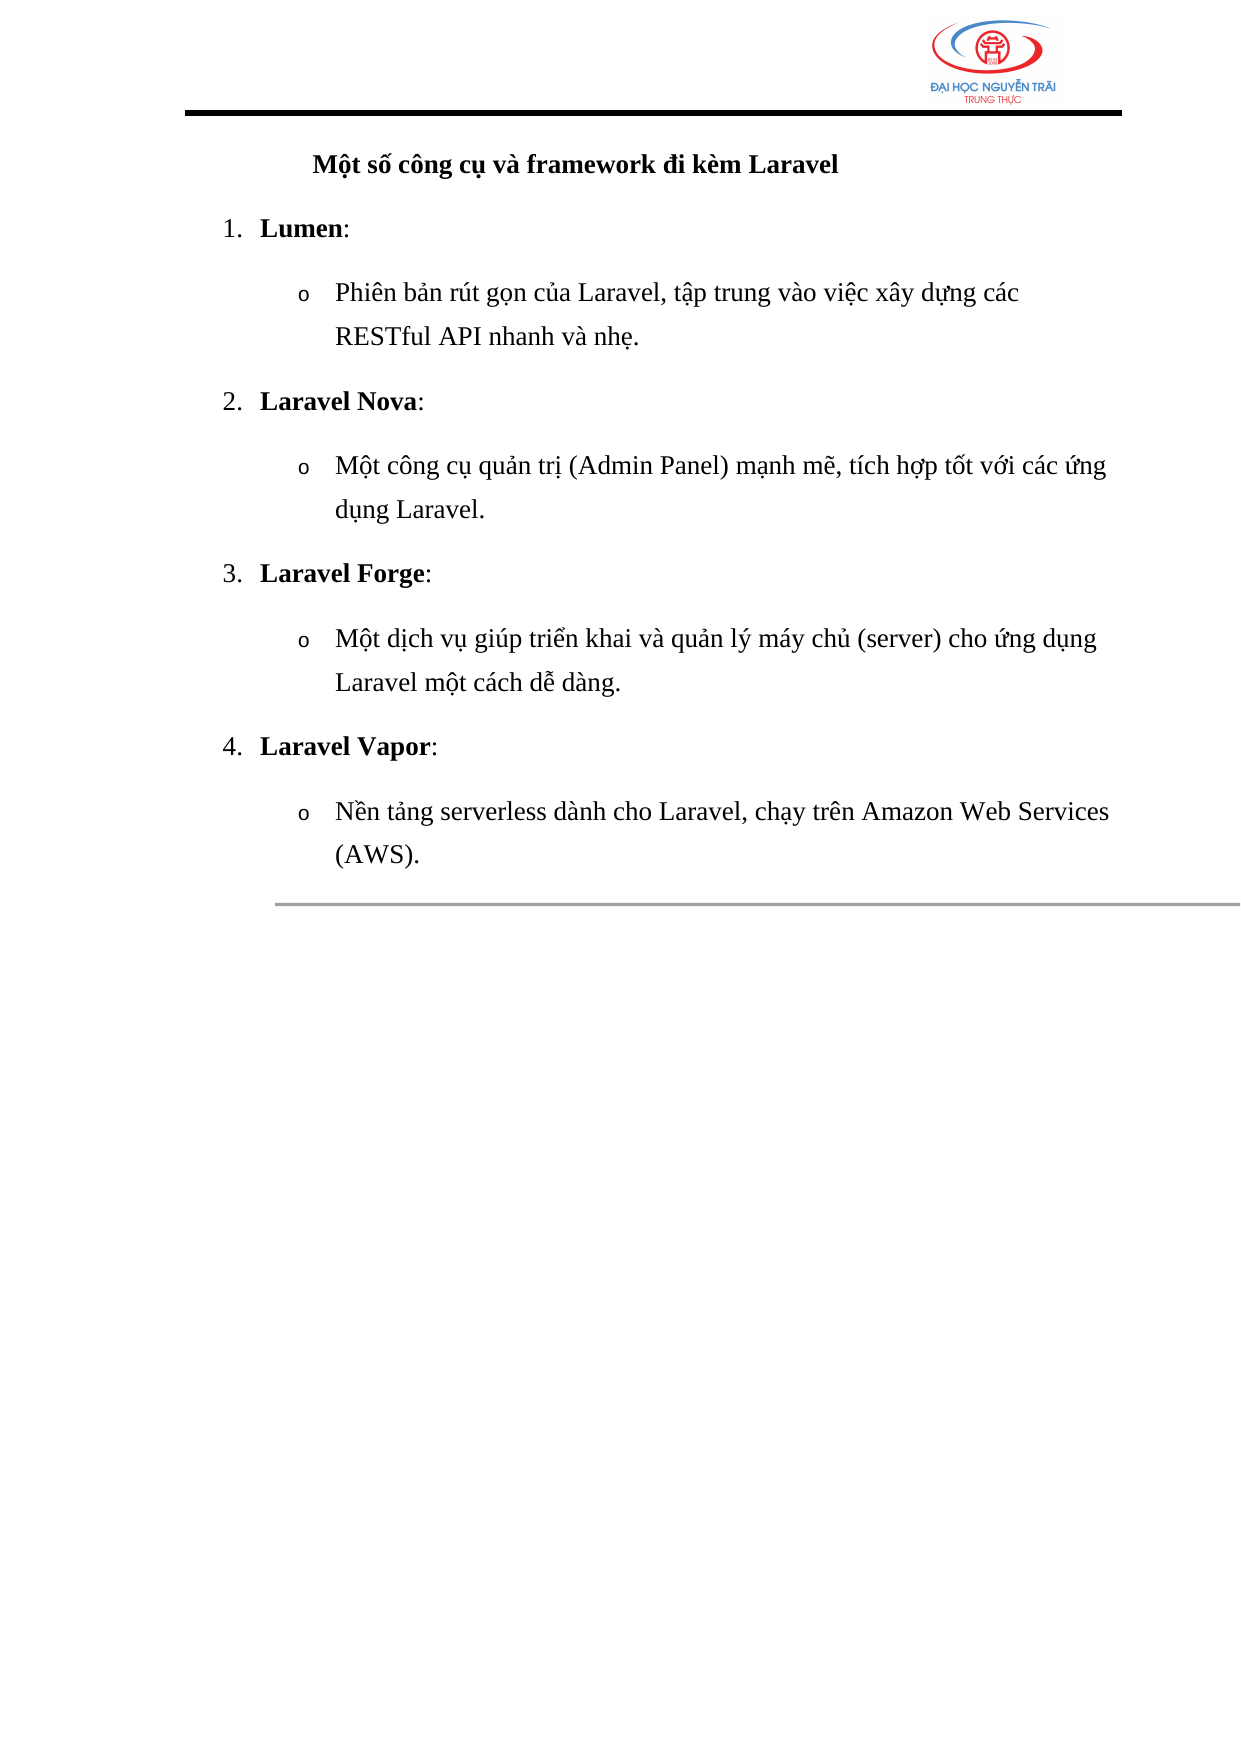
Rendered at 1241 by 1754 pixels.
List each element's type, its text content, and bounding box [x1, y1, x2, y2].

list Laravel Vapor: [222, 730, 1122, 761]
text Một số công cụ và framework đi kèm Laravel [312, 148, 1122, 179]
list Một dịch vụ giúp triển khai và quản lý máy chủ (server) cho ứng dụng Laravel một cách dễ dàng. [297, 622, 1122, 697]
list Lumen: [222, 212, 1122, 243]
list Phiên bản rút gọn của Laravel, tập trung vào việc xây dựng các RESTful API nhanh và nhẹ. [297, 276, 1122, 352]
list Laravel Forge: [222, 557, 1122, 589]
list Nền tảng serverless dành cho Laravel, chạy trên Amazon Web Services (AWS). [297, 794, 1122, 870]
list Laravel Nova: [222, 385, 1122, 416]
picture [923, 15, 1062, 108]
list Một công cụ quản trị (Admin Panel) mạnh mẽ, tích hợp tốt với các ứng dụng Laravel. [297, 449, 1122, 524]
